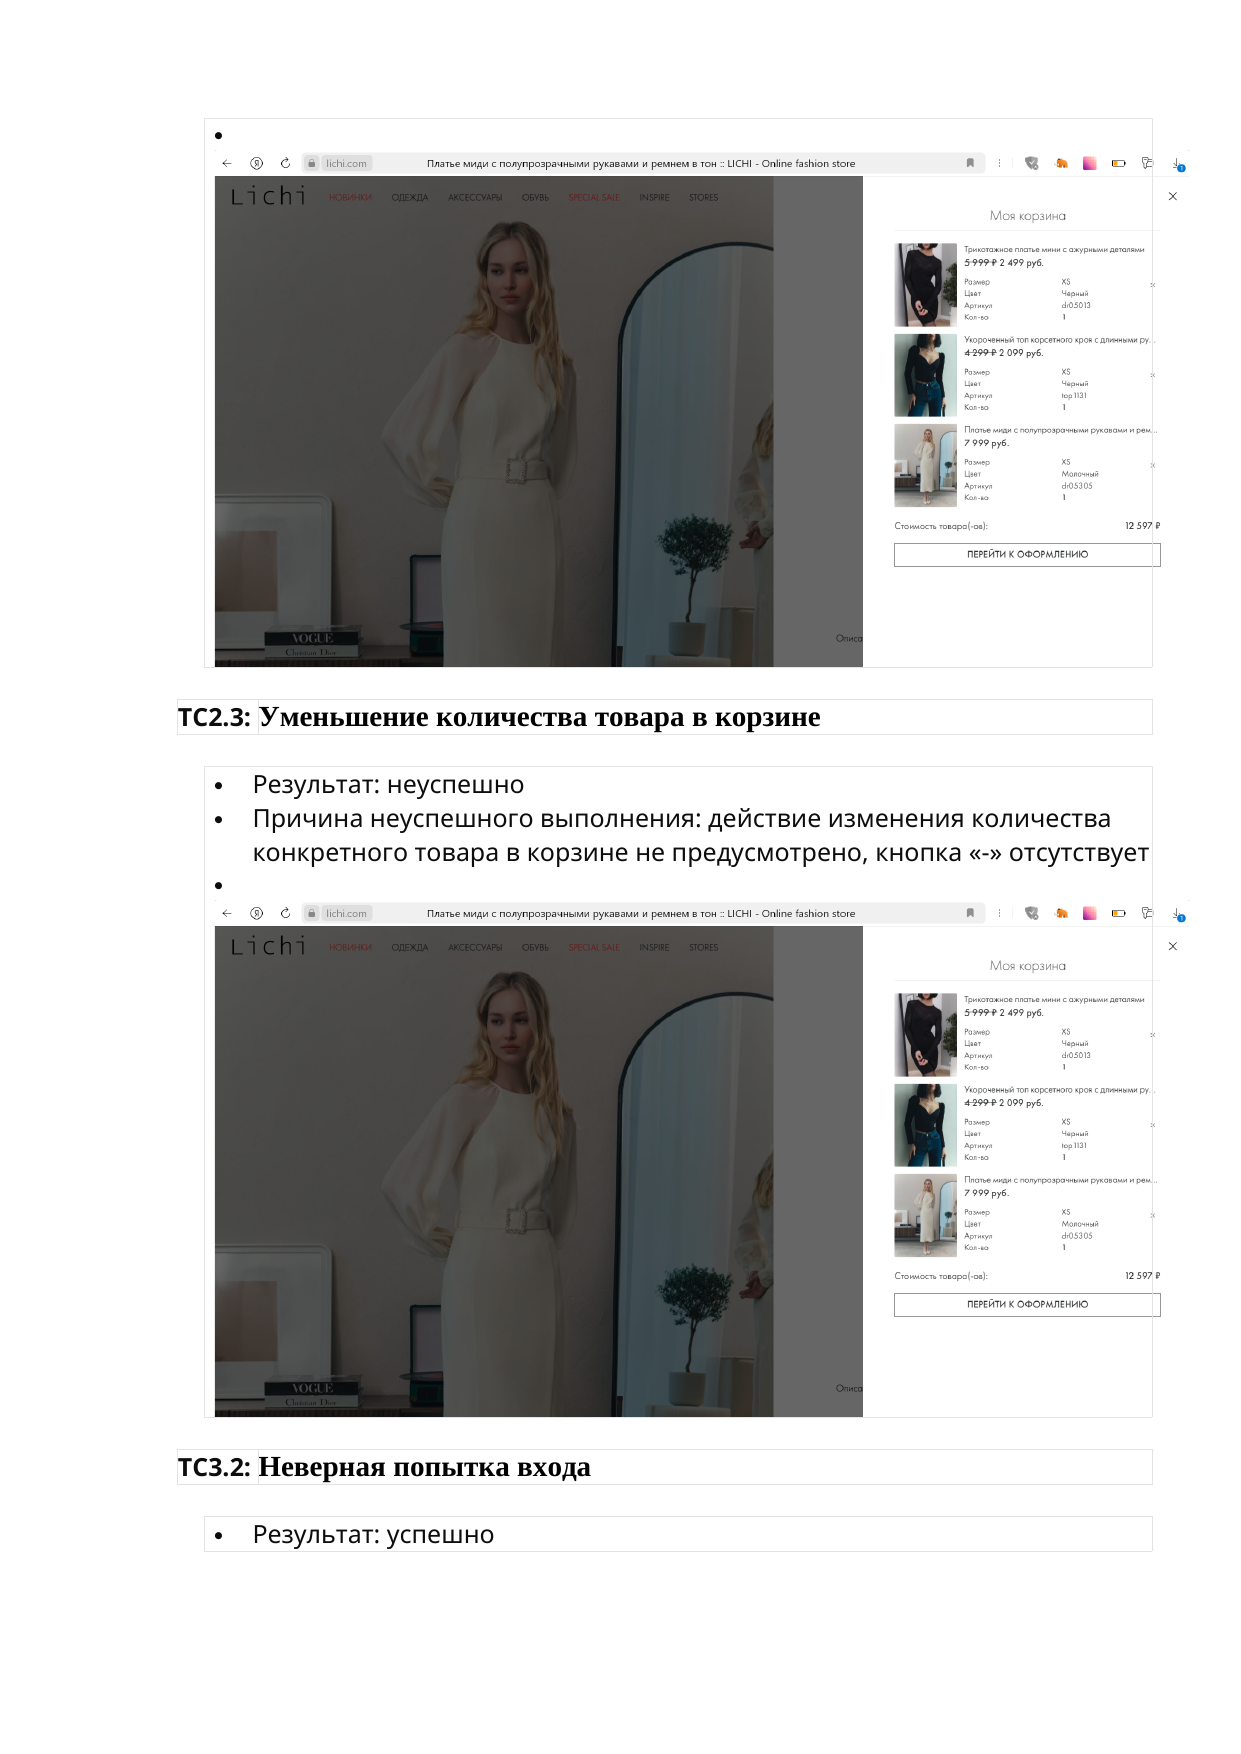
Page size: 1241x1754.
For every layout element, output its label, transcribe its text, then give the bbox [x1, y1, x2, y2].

text TC3.2: Неверная попытка входа [259, 1450, 1152, 1484]
picture [1153, 900, 1190, 1417]
text TC2.3: Уменьшение количества товара в корзине [178, 700, 258, 734]
list Результат: неуспешно [205, 767, 1152, 800]
picture [214, 150, 1152, 667]
text TC3.2: Неверная попытка входа [178, 1450, 258, 1484]
picture [214, 900, 1152, 1417]
text TC2.3: Уменьшение количества товара в корзине [259, 700, 1152, 734]
list Результат: успешно [205, 1517, 1152, 1551]
picture [1153, 150, 1190, 667]
list Причина неуспешного выполнения: действие изменения количества конкретного товара в корзине не предусмотрено, кнопка «-» отсутствует [205, 800, 1152, 868]
